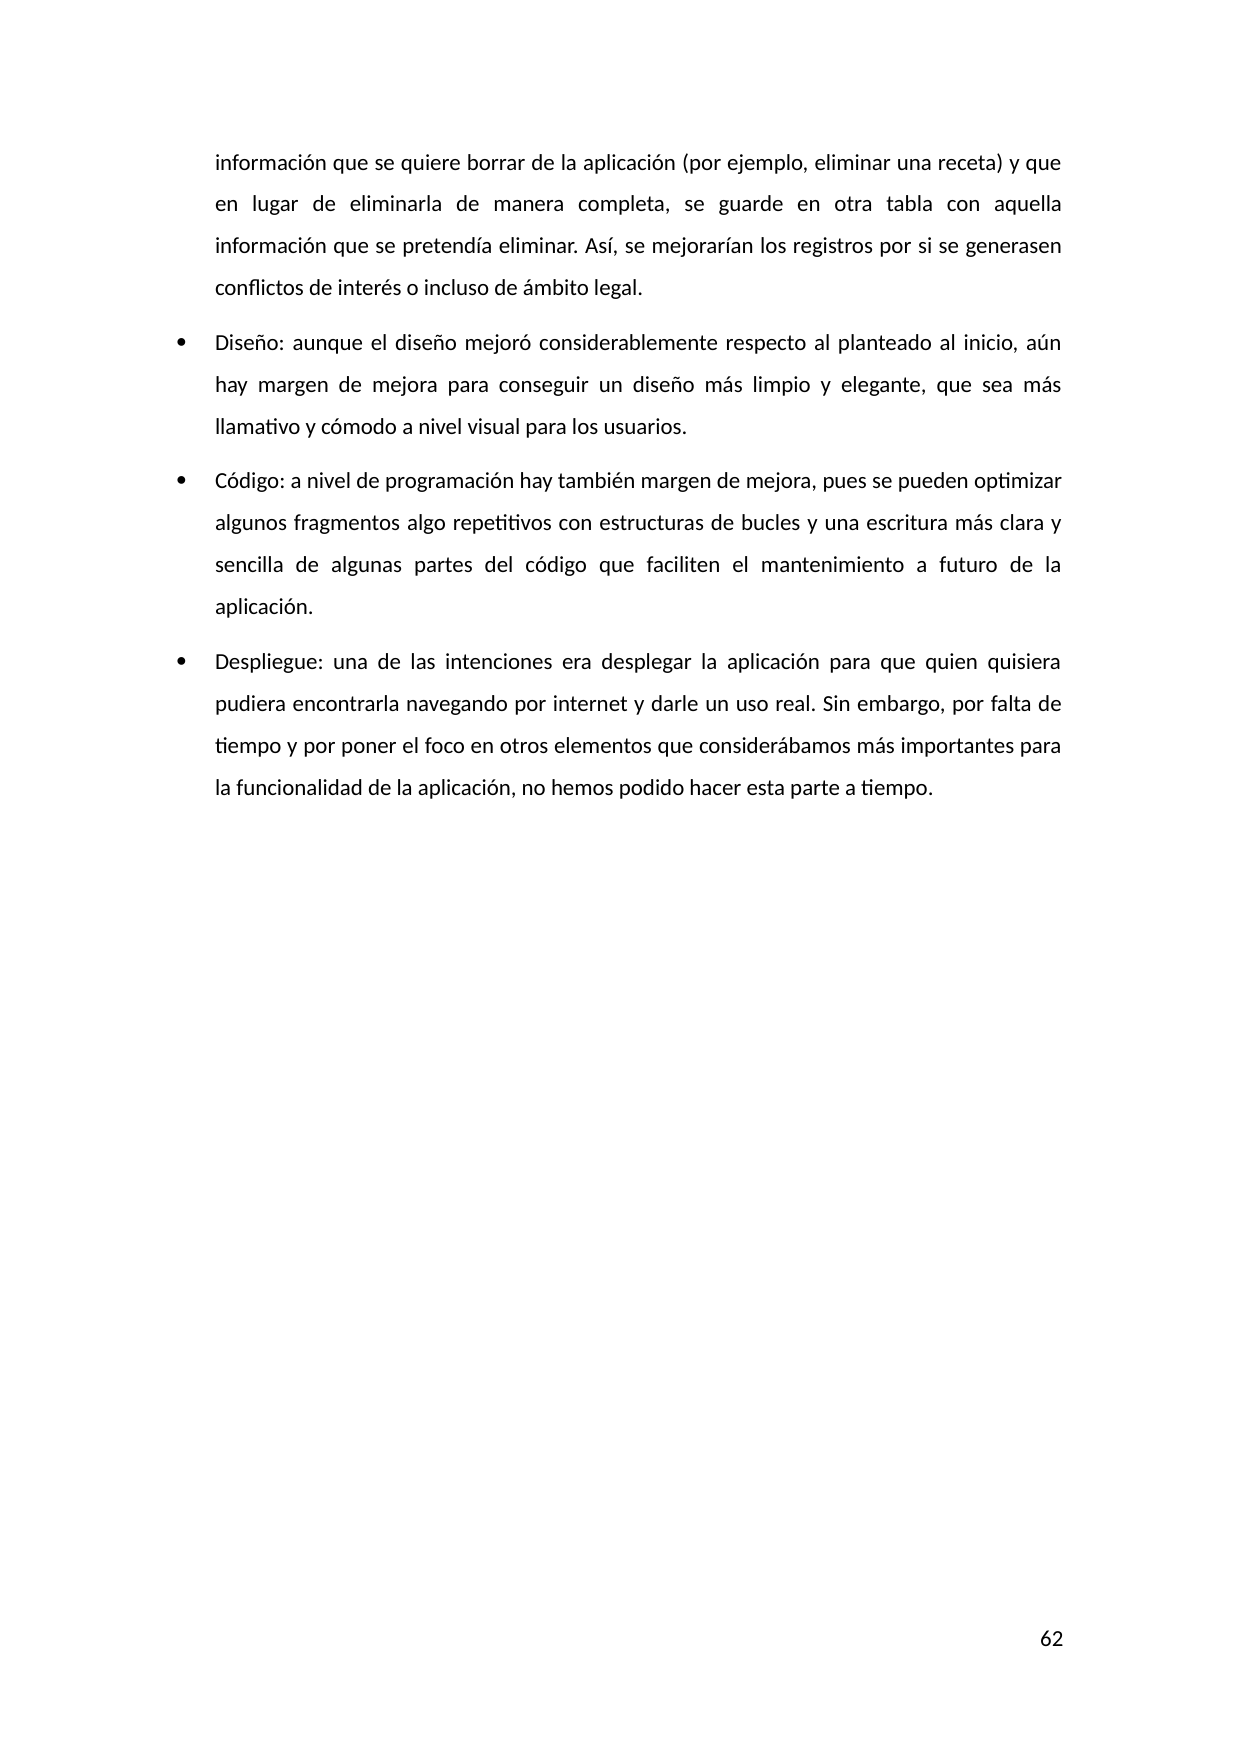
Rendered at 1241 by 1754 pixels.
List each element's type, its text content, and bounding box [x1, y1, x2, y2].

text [177, 148, 1063, 302]
text Diseño: aunque el diseño mejoró considerablemente respecto al planteado al inicio, aún hay margen de mejora para conseguir un diseño más limpio y elegante, que sea más llamativo y cómodo a nivel visual para los usuarios. [177, 328, 1063, 440]
text Despliegue: una de las intenciones era desplegar la aplicación para que quien quisiera pudiera encontrarla navegando por internet y darle un uso real. Sin embargo, por falta de tiempo y por poner el foco en otros elementos que considerábamos más importantes para la funcionalidad de la aplicación, no hemos podido hacer esta parte a tiempo. [177, 647, 1063, 801]
text Código: a nivel de programación hay también margen de mejora, pues se pueden optimizar algunos fragmentos algo repetitivos con estructuras de bucles y una escritura más clara y sencilla de algunas partes del código que faciliten el mantenimiento a futuro de la aplicación. [177, 466, 1063, 620]
